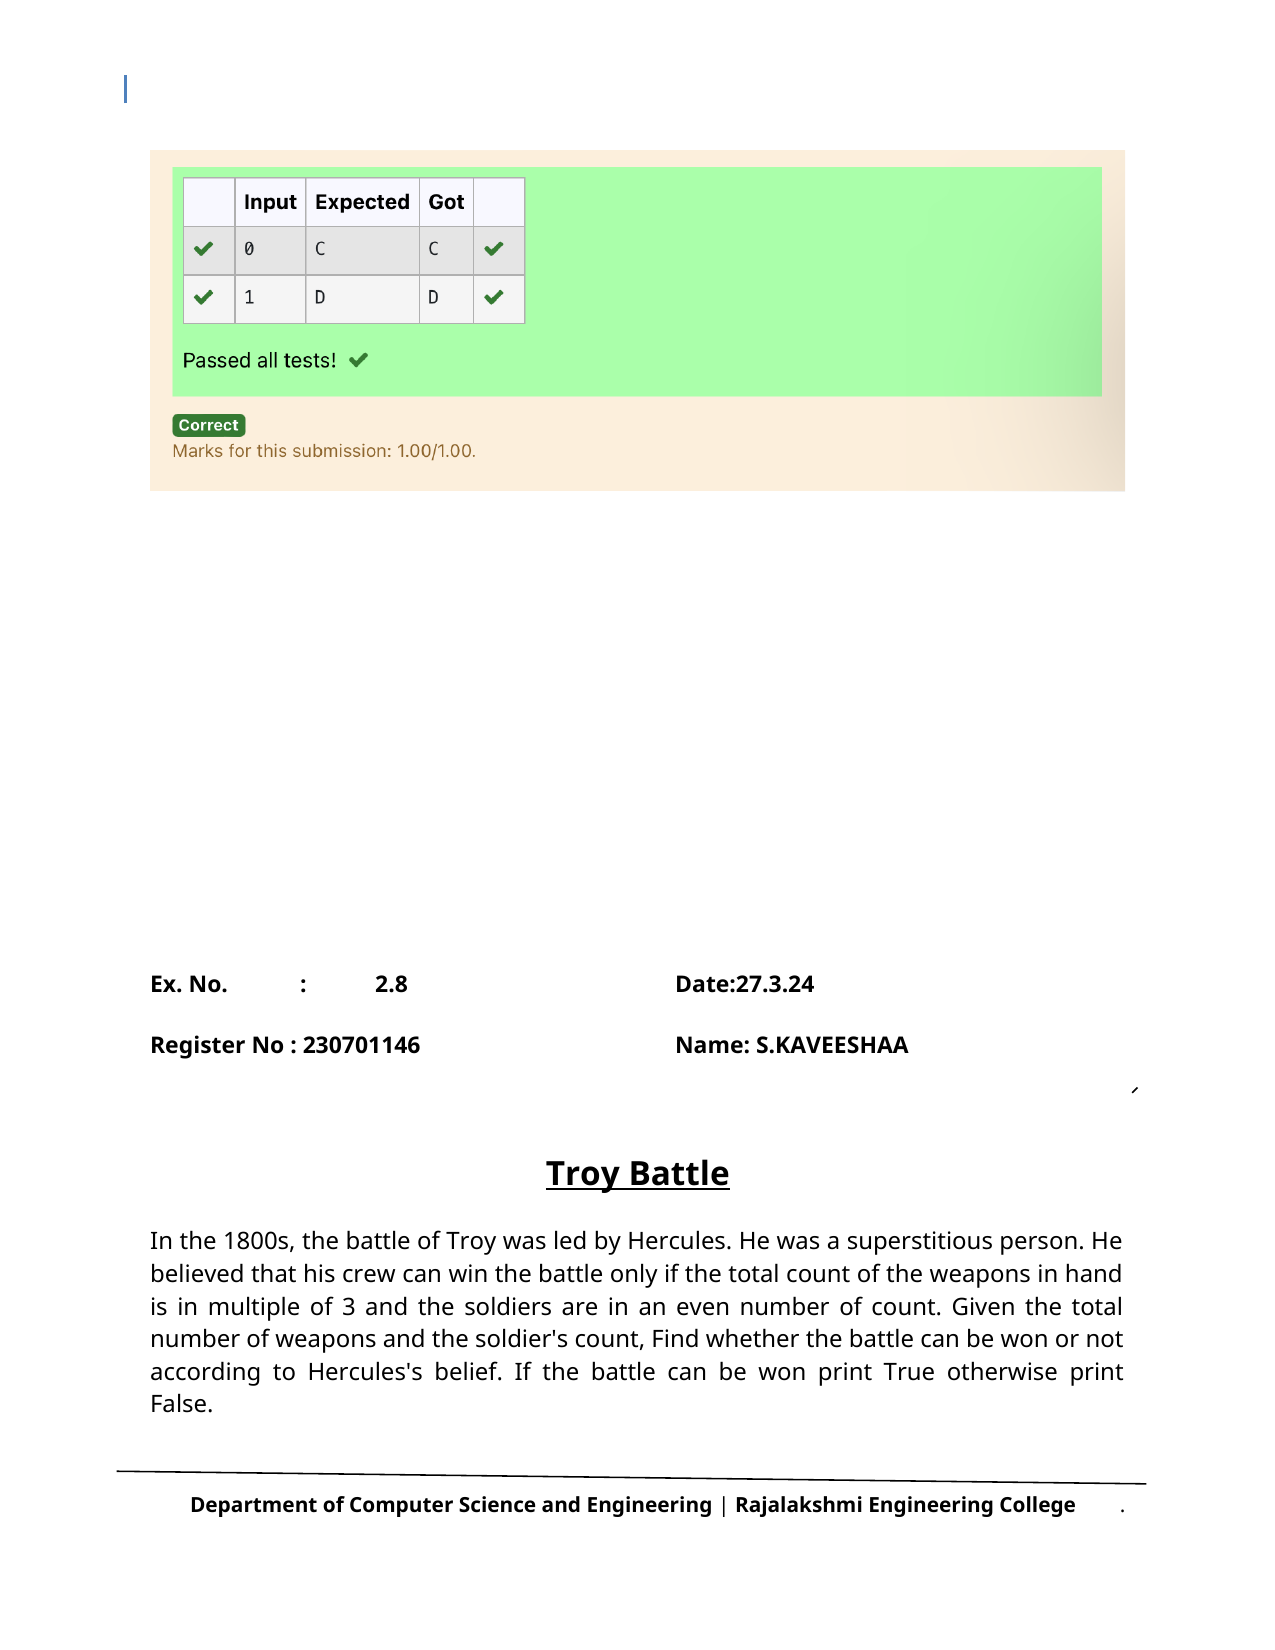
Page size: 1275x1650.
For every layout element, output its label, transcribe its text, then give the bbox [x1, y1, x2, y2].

text Ex. No. : 2.8 Date:27.3.24 [150, 968, 1125, 999]
text Register No : 230701146 Name: S.KAVEESHAA [150, 1029, 1125, 1060]
text In the 1800s, the battle of Troy was led by Hercules. He was a superstitious person. He believed that his crew can win the battle only if the total count of the weapons in hand is in multiple of 3 and the soldiers are in an even number of count. Given the total number of weapons and the soldier's count, Find whether the battle can be won or not according to Hercules's belief. If the battle can be won print True otherwise print False. [150, 1224, 1125, 1420]
text Troy Battle [150, 1149, 1125, 1195]
picture [150, 150, 1125, 492]
